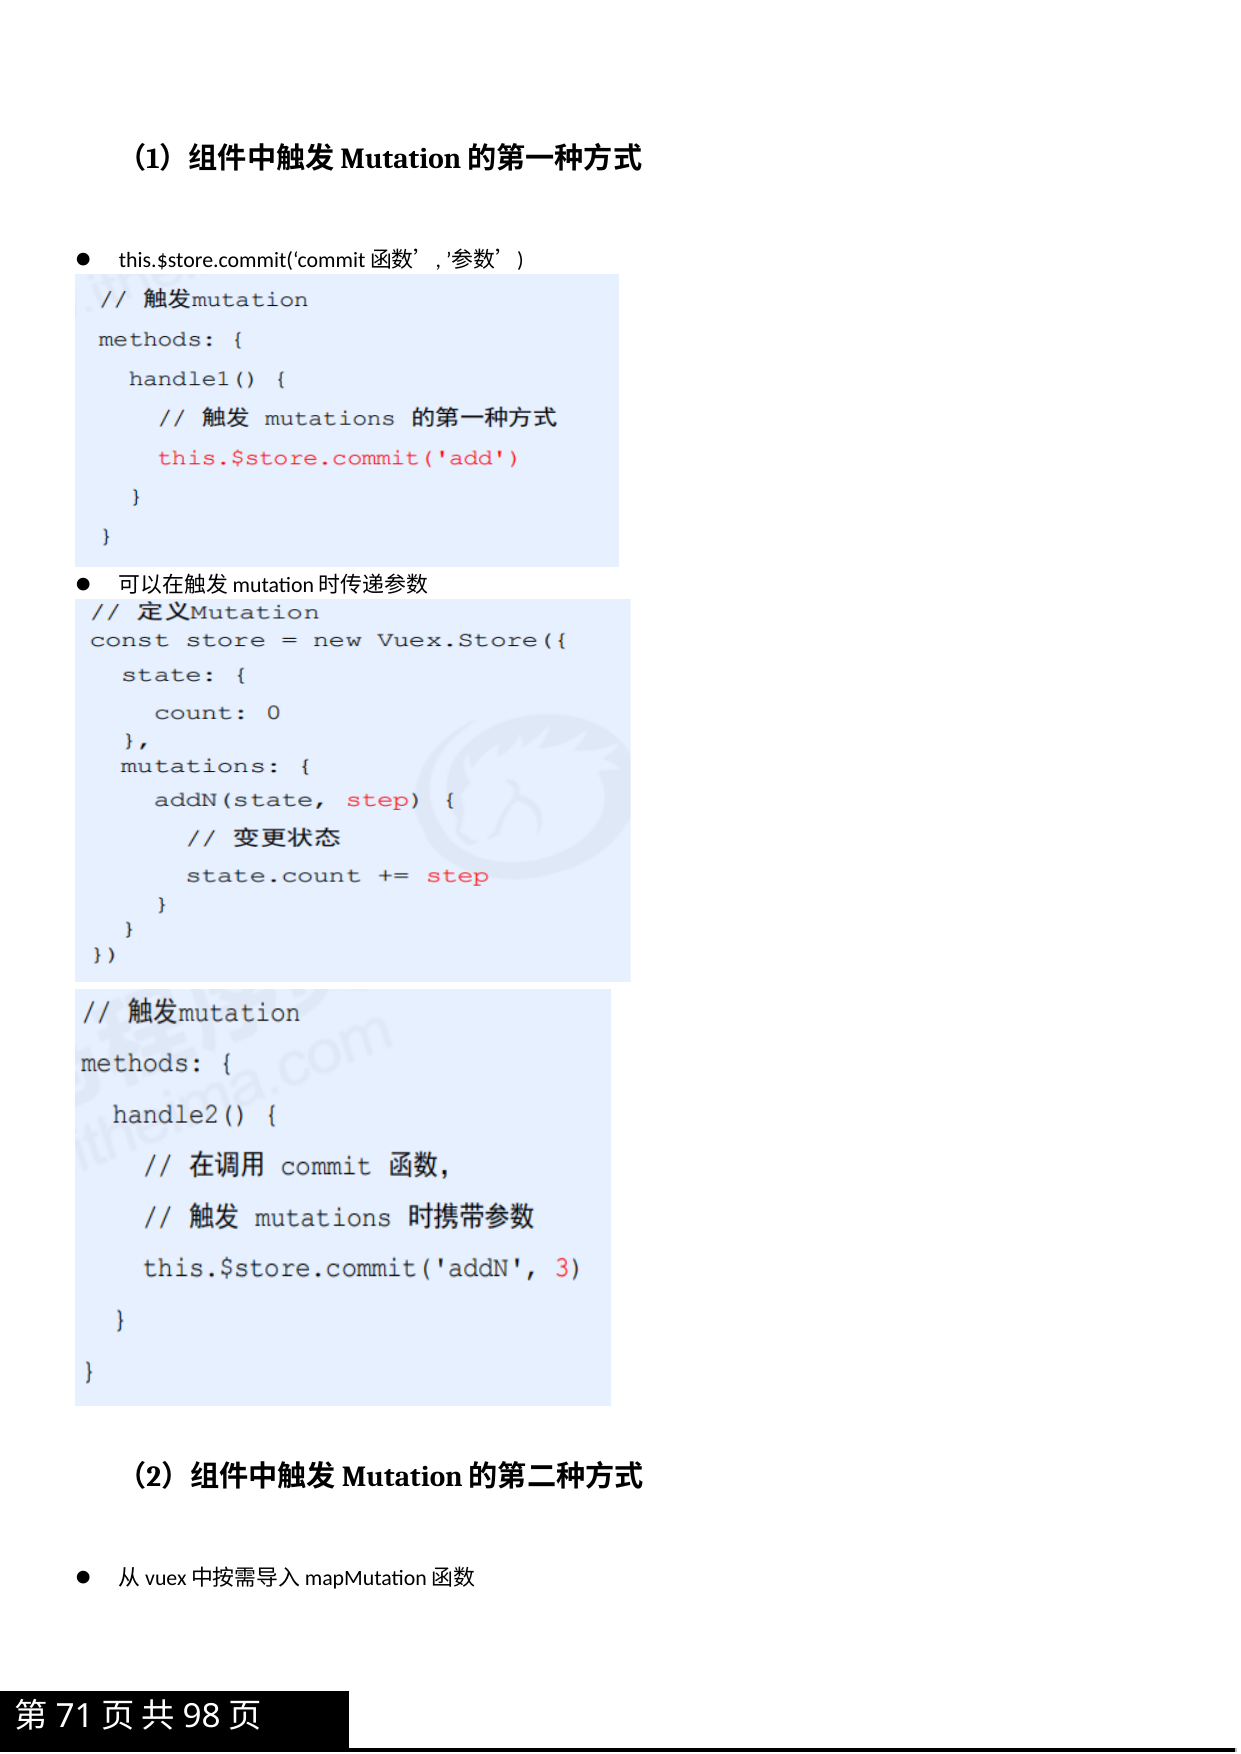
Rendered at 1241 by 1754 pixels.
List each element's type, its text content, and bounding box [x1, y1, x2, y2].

picture [75, 274, 619, 567]
subtitle 组件中触发Mutation的第一种方式 [75, 123, 1165, 188]
list 可以在触发mutation时传递参数 [75, 567, 1165, 599]
list this.$store.commit(‘commit函数’, ’参数’) [75, 242, 1165, 274]
picture [75, 989, 612, 1406]
list 从vuex中按需导入mapMutation函数 [75, 1560, 1165, 1592]
picture [0, 1691, 1241, 1752]
picture [75, 599, 631, 982]
subtitle 组件中触发Mutation的第二种方式 [75, 1441, 1165, 1506]
